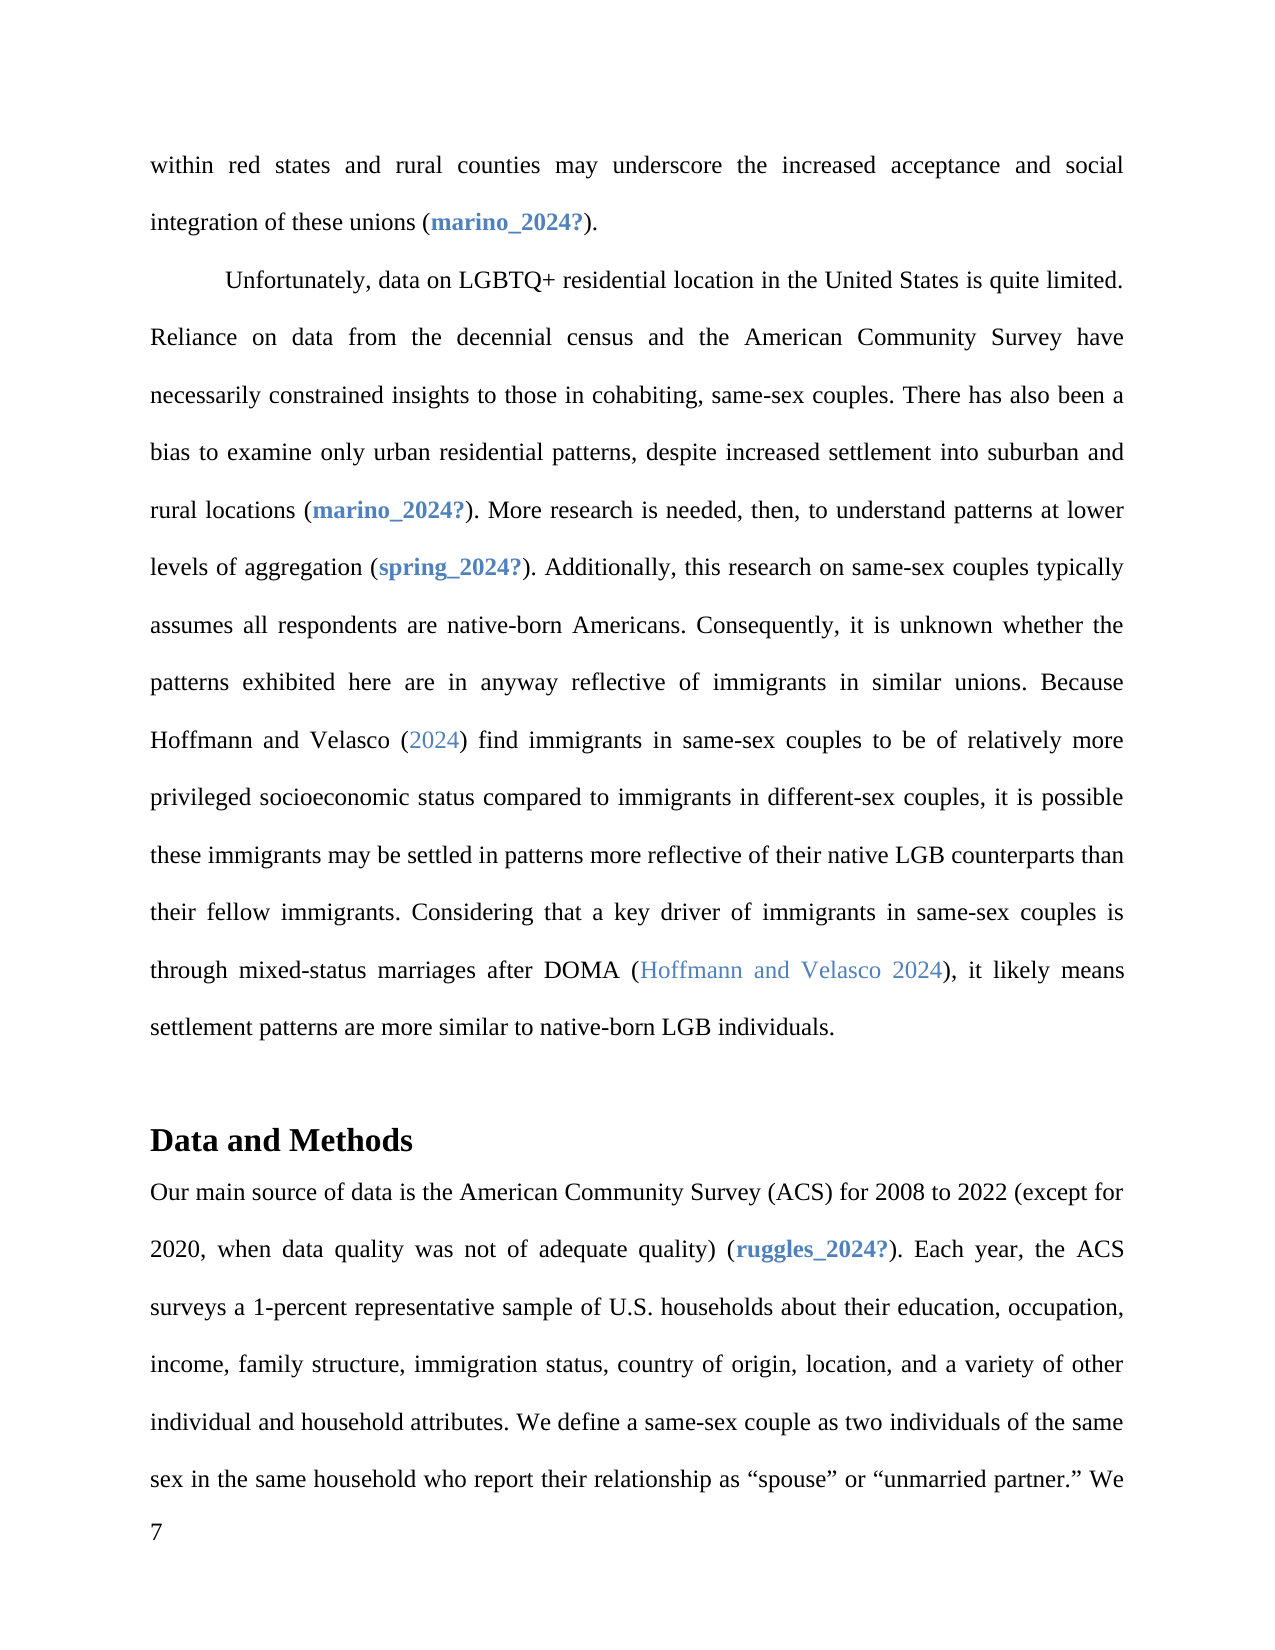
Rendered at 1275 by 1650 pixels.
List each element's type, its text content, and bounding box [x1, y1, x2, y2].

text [150, 150, 1125, 236]
text Unfortunately, data on LGBTQ+ residential location in the United States is quite limited. Reliance on data from the decennial census and the American Community Survey have necessarily constrained insights to those in cohabiting, same-sex couples. There has also been a bias to examine only urban residential patterns, despite increased settlement into suburban and rural locations (marino_2024?). More research is needed, then, to understand patterns at lower levels of aggregation (spring_2024?). Additionally, this research on same-sex couples typically assumes all respondents are native-born Americans. Consequently, it is unknown whether the patterns exhibited here are in anyway reflective of immigrants in similar unions. Because Hoffmann and Velasco (2024) find immigrants in same-sex couples to be of relatively more privileged socioeconomic status compared to immigrants in different-sex couples, it is possible these immigrants may be settled in patterns more reflective of their native LGB counterparts than their fellow immigrants. Considering that a key driver of immigrants in same-sex couples is through mixed-status marriages after DOMA (Hoffmann and Velasco 2024), it likely means settlement patterns are more similar to native-born LGB individuals. [150, 265, 1125, 1041]
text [150, 1177, 1125, 1493]
subtitle Data and Methods [150, 1120, 1125, 1158]
